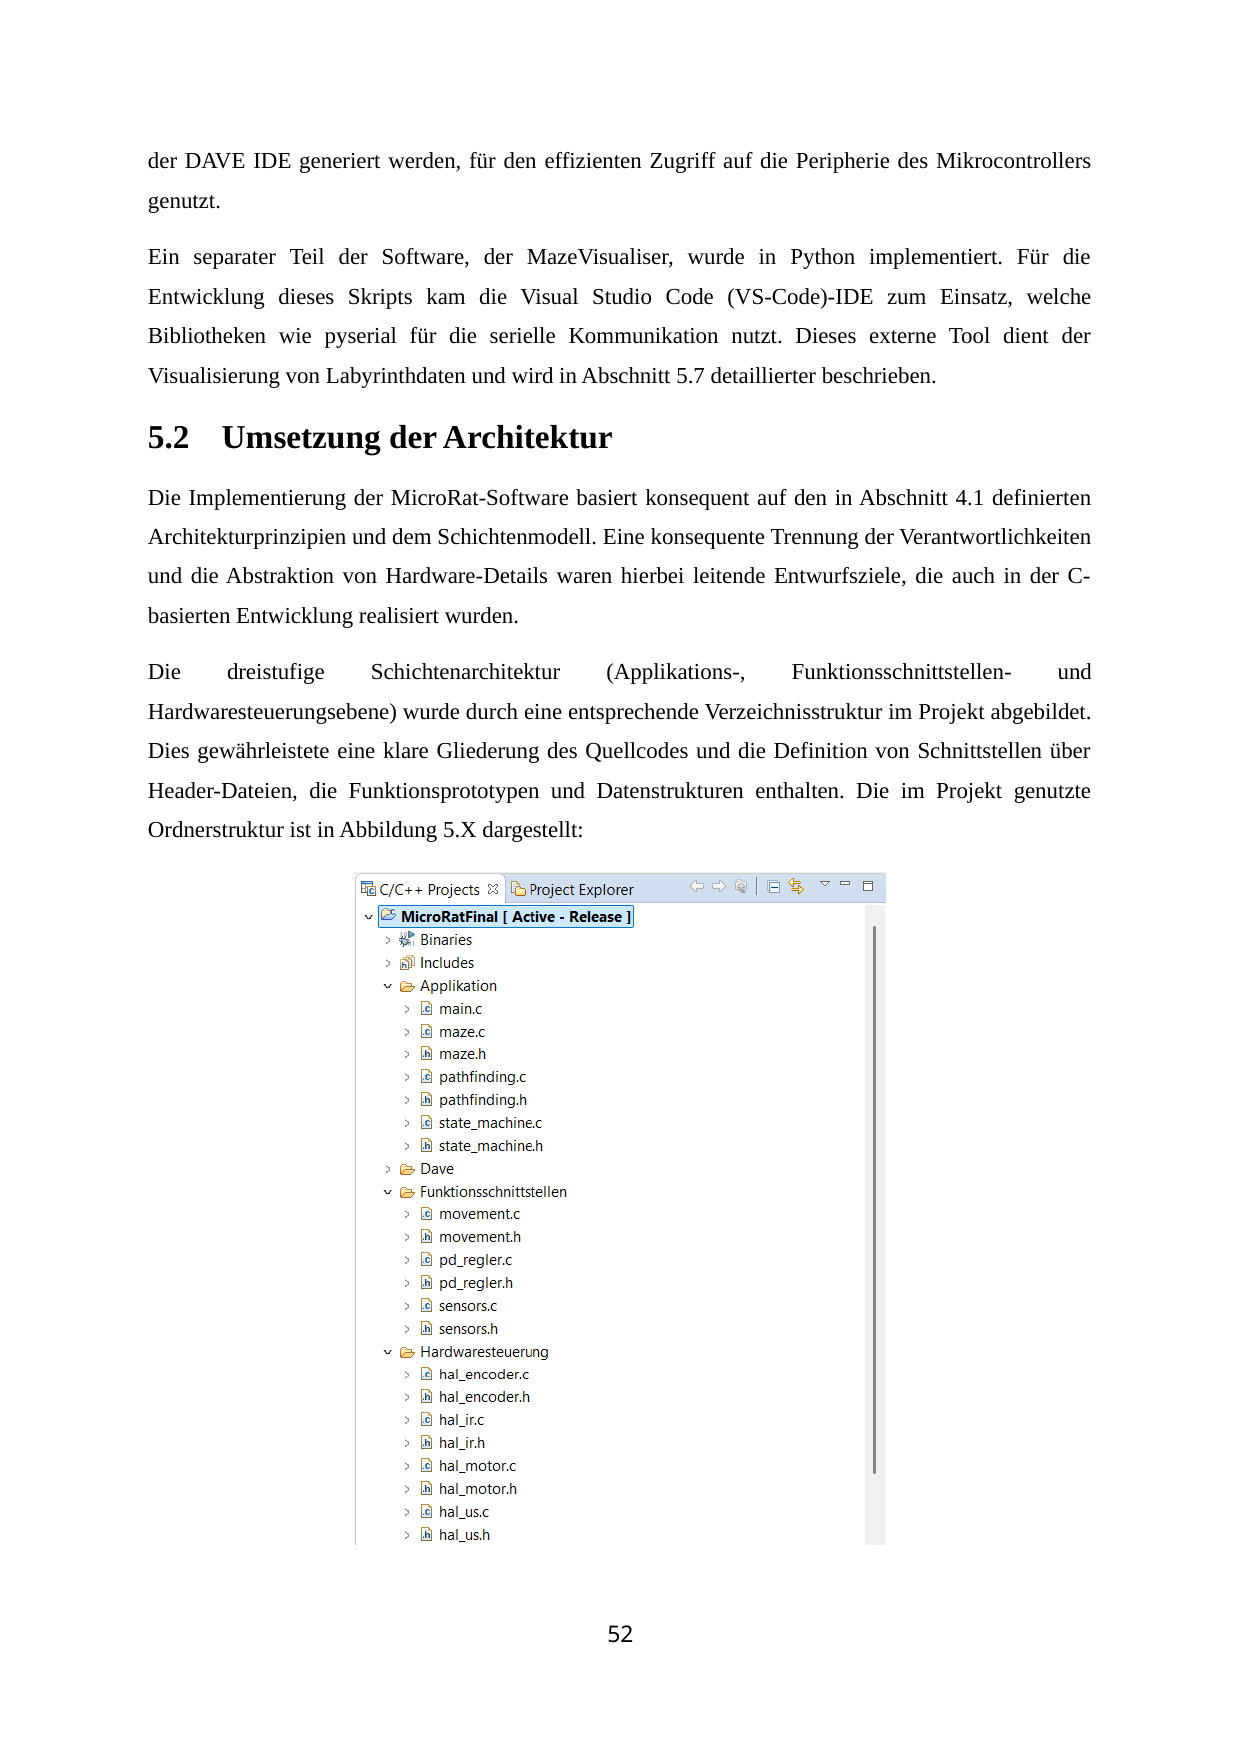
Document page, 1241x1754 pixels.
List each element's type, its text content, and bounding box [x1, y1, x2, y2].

text Ein separater Teil der Software, der MazeVisualiser, wurde in Python implementiert. Für die Entwicklung dieses Skripts kam die Visual Studio Code (VS-Code)-IDE zum Einsatz, welche Bibliotheken wie pyserial für die serielle Kommunikation nutzt. Dieses externe Tool dient der Visualisierung von Labyrinthdaten und wird in Abschnitt 5.7 detaillierter beschrieben. [148, 243, 1093, 388]
subtitle 5.2 Umsetzung der Architektur [148, 418, 1093, 456]
picture [354, 872, 886, 1545]
text Die dreistufige Schichtenarchitektur (Applikations-, Funktionsschnittstellen- und Hardwaresteuerungsebene) wurde durch eine entsprechende Verzeichnisstruktur im Projekt abgebildet. Dies gewährleistete eine klare Gliederung des Quellcodes und die Definition von Schnittstellen über Header-Dateien, die Funktionsprototypen und Datenstrukturen enthalten. Die im Projekt genutzte Ordnerstruktur ist in Abbildung 5.X dargestellt: [148, 658, 1093, 842]
text Die Implementierung der MicroRat-Software basiert konsequent auf den in Abschnitt 4.1 definierten Architekturprinzipien und dem Schichtenmodell. Eine konsequente Trennung der Verantwortlichkeiten und die Abstraktion von Hardware-Details waren hierbei leitende Entwurfsziele, die auch in der C-basierten Entwicklung realisiert wurden. [148, 484, 1093, 628]
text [148, 148, 1093, 213]
